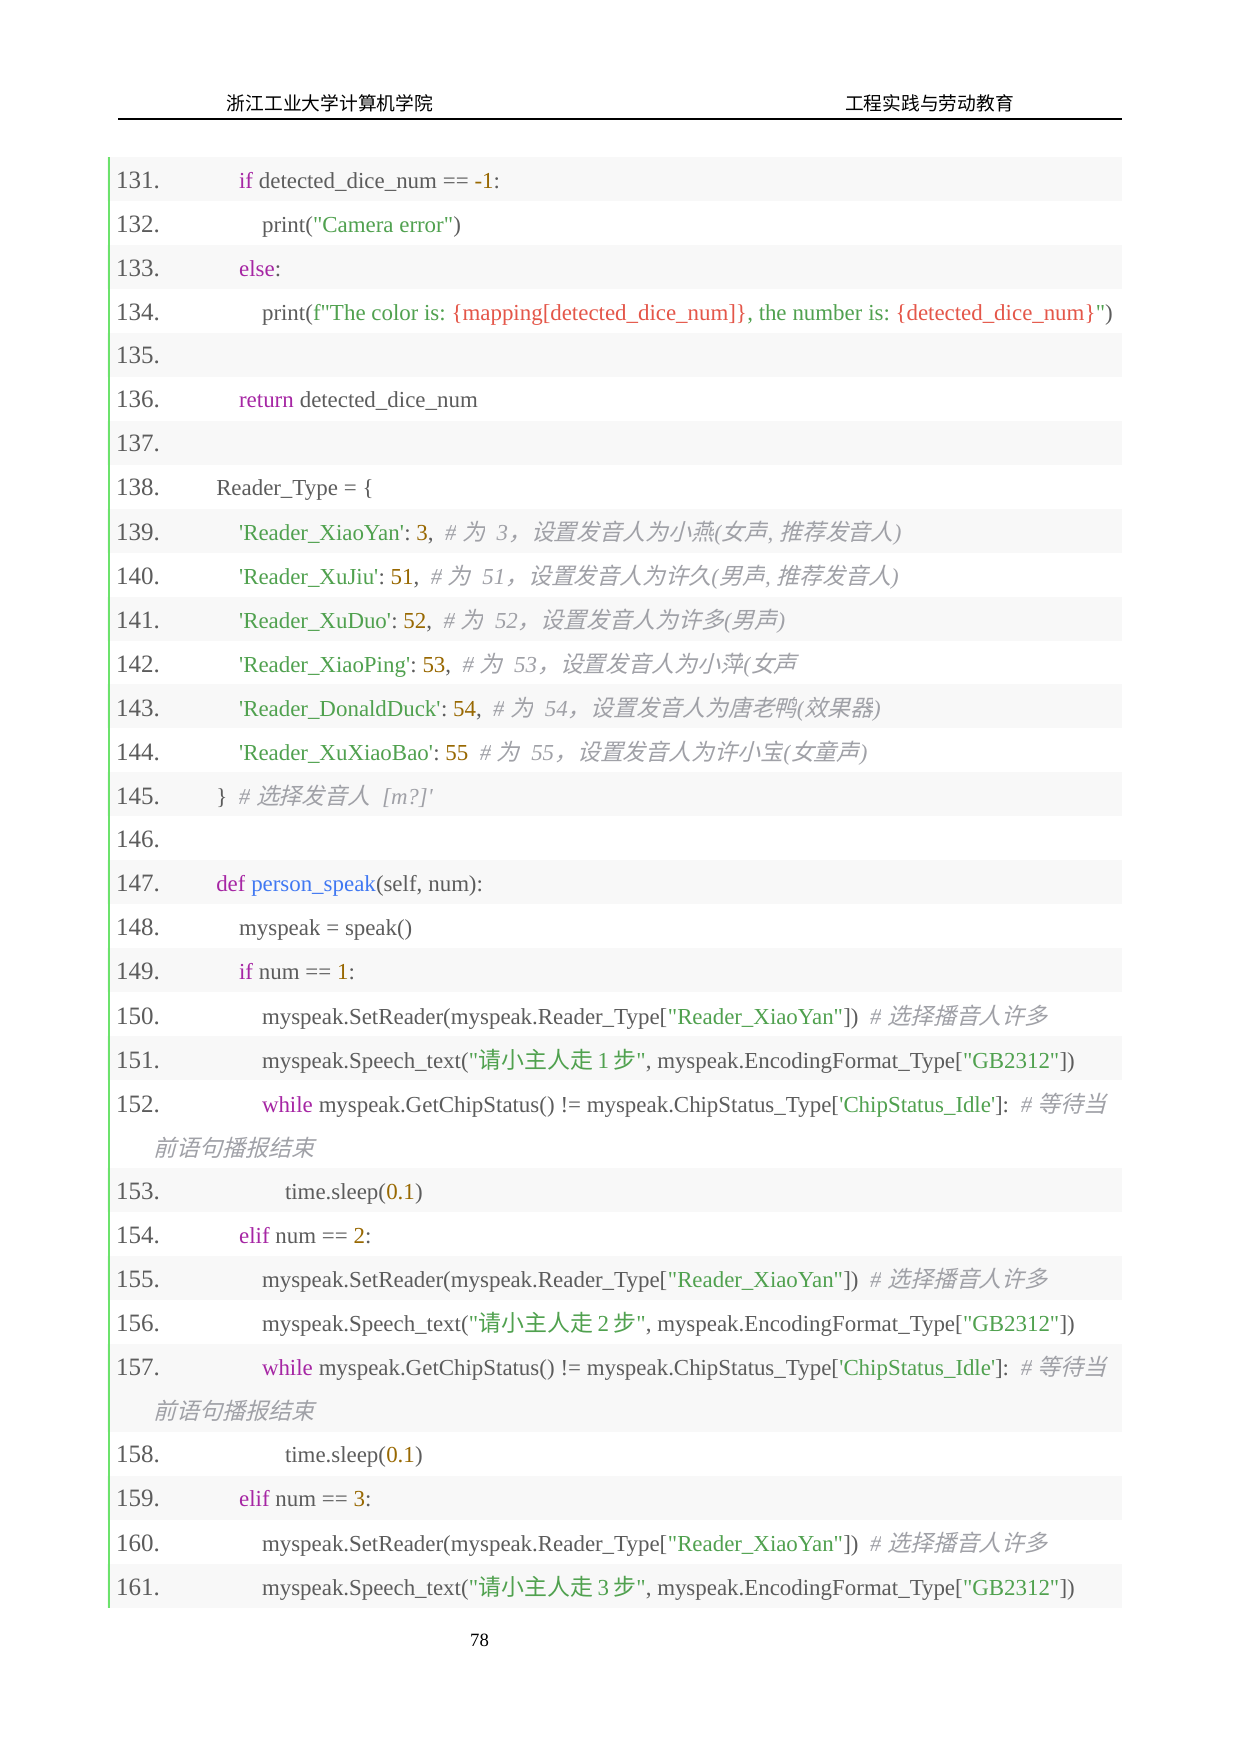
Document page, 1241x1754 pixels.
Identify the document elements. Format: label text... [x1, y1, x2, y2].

list else: [110, 245, 1122, 289]
list def person_speak(self, num): [110, 860, 1122, 904]
list myspeak.Speech_text("请小主人走2步", myspeak.EncodingFormat_Type["GB2312"]) [110, 1300, 1122, 1344]
list print(f"The color is: {mapping[detected_dice_num]}, the number is: {detected_dice_num}") [110, 289, 1122, 333]
list 'Reader_XuDuo': 52, # 为 52，设置发音人为许多(男声) [110, 597, 1122, 641]
list } # 选择发音人 [m?]' [110, 772, 1122, 816]
list print("Camera error") [110, 201, 1122, 245]
list elif num == 3: [110, 1476, 1122, 1520]
list myspeak.Speech_text("请小主人走3步", myspeak.EncodingFormat_Type["GB2312"]) [110, 1564, 1122, 1608]
list myspeak.Speech_text("请小主人走1步", myspeak.EncodingFormat_Type["GB2312"]) [110, 1036, 1122, 1080]
list while myspeak.GetChipStatus() != myspeak.ChipStatus_Type['ChipStatus_Idle']: # 等待当前语句播报结束 [110, 1080, 1122, 1168]
list myspeak.SetReader(myspeak.Reader_Type["Reader_XiaoYan"]) # 选择播音人许多 [110, 992, 1122, 1036]
list myspeak = speak() [110, 904, 1122, 948]
list time.sleep(0.1) [110, 1168, 1122, 1212]
list while myspeak.GetChipStatus() != myspeak.ChipStatus_Type['ChipStatus_Idle']: # 等待当前语句播报结束 [110, 1344, 1122, 1432]
list time.sleep(0.1) [110, 1432, 1122, 1476]
list if num == 1: [110, 948, 1122, 992]
list 'Reader_XuXiaoBao': 55 # 为 55，设置发音人为许小宝(女童声) [110, 728, 1122, 772]
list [110, 1520, 1122, 1564]
list 'Reader_DonaldDuck': 54, # 为 54，设置发音人为唐老鸭(效果器) [110, 684, 1122, 728]
list elif num == 2: [110, 1212, 1122, 1256]
list 'Reader_XiaoYan': 3, # 为 3，设置发音人为小燕(女声, 推荐发音人) [110, 509, 1122, 553]
list return detected_dice_num [110, 377, 1122, 421]
list Reader_Type = { [110, 465, 1122, 509]
list myspeak.SetReader(myspeak.Reader_Type["Reader_XiaoYan"]) # 选择播音人许多 [110, 1256, 1122, 1300]
list if detected_dice_num == -1: [110, 157, 1122, 201]
list 'Reader_XiaoPing': 53, # 为 53，设置发音人为小萍(女声 [110, 641, 1122, 684]
list 'Reader_XuJiu': 51, # 为 51，设置发音人为许久(男声, 推荐发音人) [110, 553, 1122, 597]
